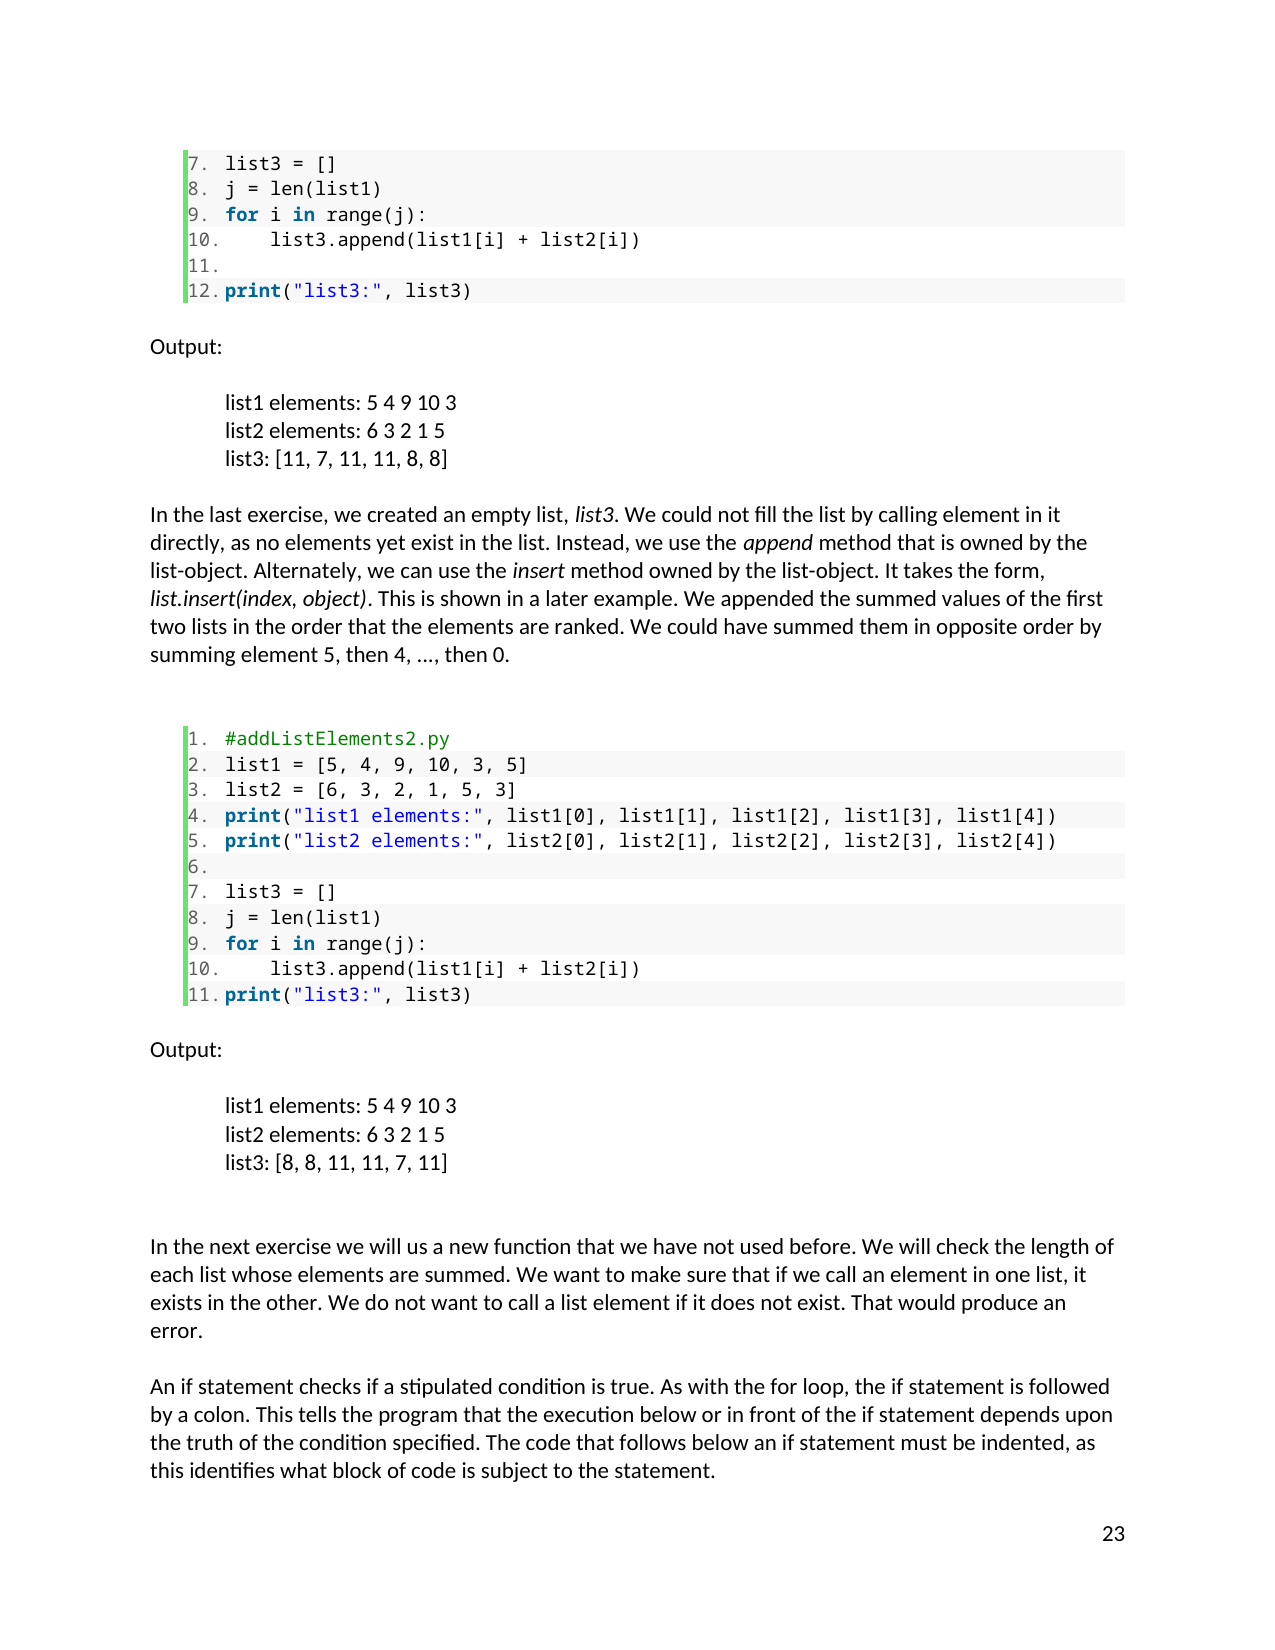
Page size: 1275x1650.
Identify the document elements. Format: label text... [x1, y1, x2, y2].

list j = len(list1) [188, 904, 1125, 930]
text list3: [8, 8, 11, 11, 7, 11] [225, 1148, 1125, 1176]
list list3 = [] [188, 879, 1125, 904]
list j = len(list1) [188, 176, 1125, 201]
text In the last exercise, we created an empty list, list3. We could not fill the list by calling element in it directly, as no elements yet exist in the list. Instead, we use the append method that is owned by the list-object. Alternately, we can use the insert method owned by the list-object. It takes the form, list.insert(index, object). This is shown in a later example. We appended the summed values of the first two lists in the order that the elements are ranked. We could have summed them in opposite order by summing element 5, then 4, ..., then 0. [150, 500, 1125, 668]
list print("list3:", list3) [188, 278, 1125, 303]
list print("list1 elements:", list1[0], list1[1], list1[2], list1[3], list1[4]) [188, 802, 1125, 828]
list list2 = [6, 3, 2, 1, 5, 3] [188, 777, 1125, 802]
list #addListElements2.py [188, 726, 1125, 751]
list list3.append(list1[i] + list2[i]) [188, 955, 1125, 981]
text An if statement checks if a stipulated condition is true. As with the for loop, the if statement is followed by a colon. This tells the program that the execution below or in front of the if statement depends upon the truth of the condition specified. The code that follows below an if statement must be indented, as this identifies what block of code is subject to the statement. [150, 1372, 1125, 1484]
text Output: [150, 1036, 1125, 1064]
list print("list3:", list3) [188, 981, 1125, 1006]
text list1 elements: 5 4 9 10 3 [225, 1092, 1125, 1120]
text list3: [11, 7, 11, 11, 8, 8] [225, 444, 1125, 472]
list for i in range(j): [188, 930, 1125, 955]
list list1 = [5, 4, 9, 10, 3, 5] [188, 751, 1125, 777]
list print("list2 elements:", list2[0], list2[1], list2[2], list2[3], list2[4]) [188, 828, 1125, 853]
text list1 elements: 5 4 9 10 3 [225, 388, 1125, 416]
text list2 elements: 6 3 2 1 5 [225, 416, 1125, 444]
list list3.append(list1[i] + list2[i]) [188, 227, 1125, 252]
list for i in range(j): [188, 201, 1125, 227]
text list2 elements: 6 3 2 1 5 [225, 1120, 1125, 1148]
list list3 = [] [188, 150, 1125, 176]
text In the next exercise we will us a new function that we have not used before. We will check the length of each list whose elements are summed. We want to make sure that if we call an element in one list, it exists in the other. We do not want to call a list element if it does not exist. That would produce an error. [150, 1232, 1125, 1344]
text Output: [150, 332, 1125, 360]
